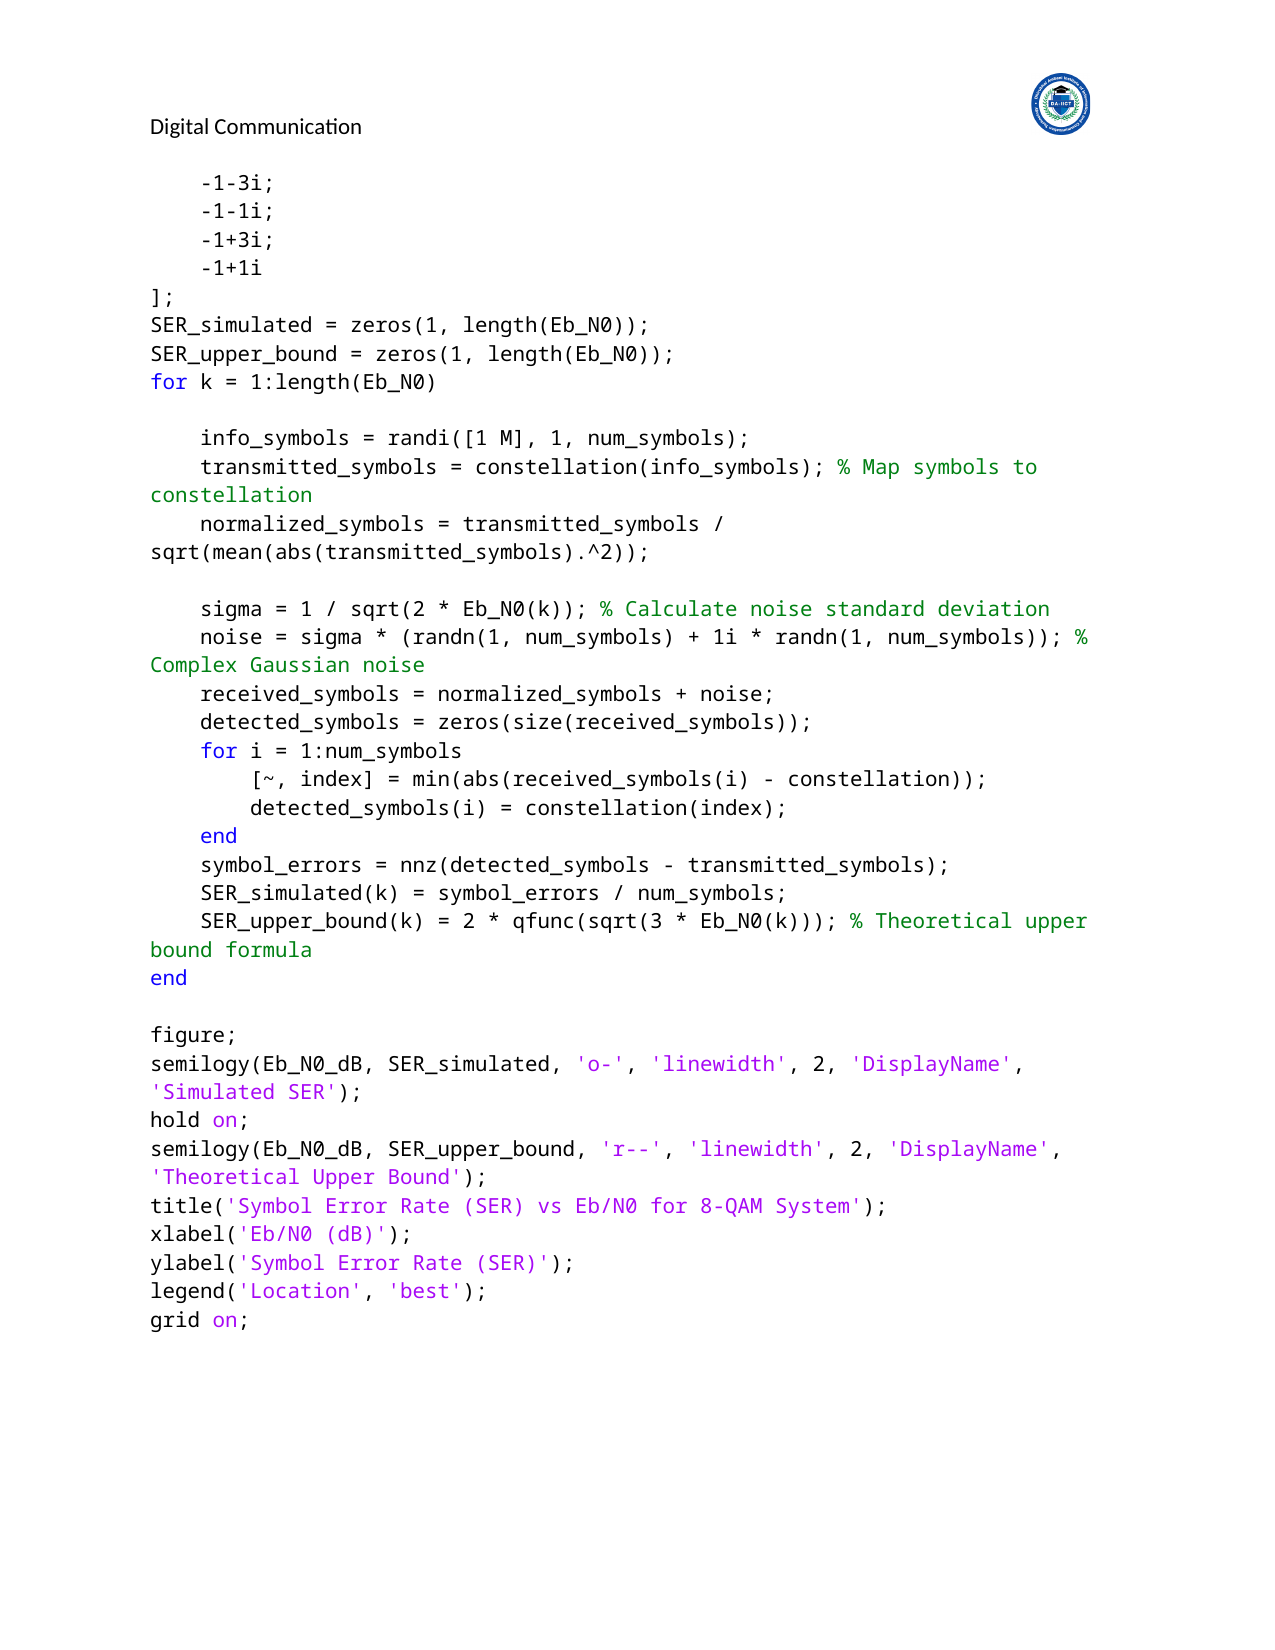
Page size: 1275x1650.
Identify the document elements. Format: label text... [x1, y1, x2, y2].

text for i = 1:num_symbols [150, 736, 1125, 764]
text title('Symbol Error Rate (SER) vs Eb/N0 for 8-QAM System'); [150, 1191, 1125, 1219]
text -1-3i; [150, 168, 1125, 196]
text normalized_symbols = transmitted_symbols / sqrt(mean(abs(transmitted_symbols).^2)); [150, 509, 1125, 566]
text hold on; [150, 1106, 1125, 1134]
text legend('Location', 'best'); [150, 1276, 1125, 1305]
text SER_upper_bound = zeros(1, length(Eb_N0)); [150, 339, 1125, 367]
text ylabel('Symbol Error Rate (SER)'); [150, 1248, 1125, 1276]
text end [150, 821, 1125, 850]
text SER_simulated = zeros(1, length(Eb_N0)); [150, 310, 1125, 339]
text end [150, 963, 1125, 992]
text transmitted_symbols = constellation(info_symbols); % Map symbols to constellation [150, 452, 1125, 509]
text info_symbols = randi([1 M], 1, num_symbols); [150, 423, 1125, 452]
text grid on; [150, 1305, 1125, 1333]
text SER_upper_bound(k) = 2 * qfunc(sqrt(3 * Eb_N0(k))); % Theoretical upper bound formula [150, 907, 1125, 963]
text for k = 1:length(Eb_N0) [150, 367, 1125, 396]
text sigma = 1 / sqrt(2 * Eb_N0(k)); % Calculate noise standard deviation [150, 594, 1125, 622]
text -1+1i [150, 253, 1125, 282]
text semilogy(Eb_N0_dB, SER_simulated, 'o-', 'linewidth', 2, 'DisplayName', 'Simulated SER'); [150, 1049, 1125, 1106]
text -1-1i; [150, 196, 1125, 225]
text noise = sigma * (randn(1, num_symbols) + 1i * randn(1, num_symbols)); % Complex Gaussian noise [150, 622, 1125, 679]
text ]; [150, 282, 1125, 310]
text symbol_errors = nnz(detected_symbols - transmitted_symbols); [150, 850, 1125, 878]
text detected_symbols(i) = constellation(index); [150, 793, 1125, 821]
text xlabel('Eb/N0 (dB)'); [150, 1219, 1125, 1248]
text SER_simulated(k) = symbol_errors / num_symbols; [150, 878, 1125, 907]
picture [1031, 73, 1091, 135]
text -1+3i; [150, 225, 1125, 253]
text detected_symbols = zeros(size(received_symbols)); [150, 707, 1125, 736]
text [~, index] = min(abs(received_symbols(i) - constellation)); [150, 764, 1125, 793]
text received_symbols = normalized_symbols + noise; [150, 679, 1125, 707]
text figure; [150, 1020, 1125, 1049]
text semilogy(Eb_N0_dB, SER_upper_bound, 'r--', 'linewidth', 2, 'DisplayName', 'Theoretical Upper Bound'); [150, 1134, 1125, 1191]
